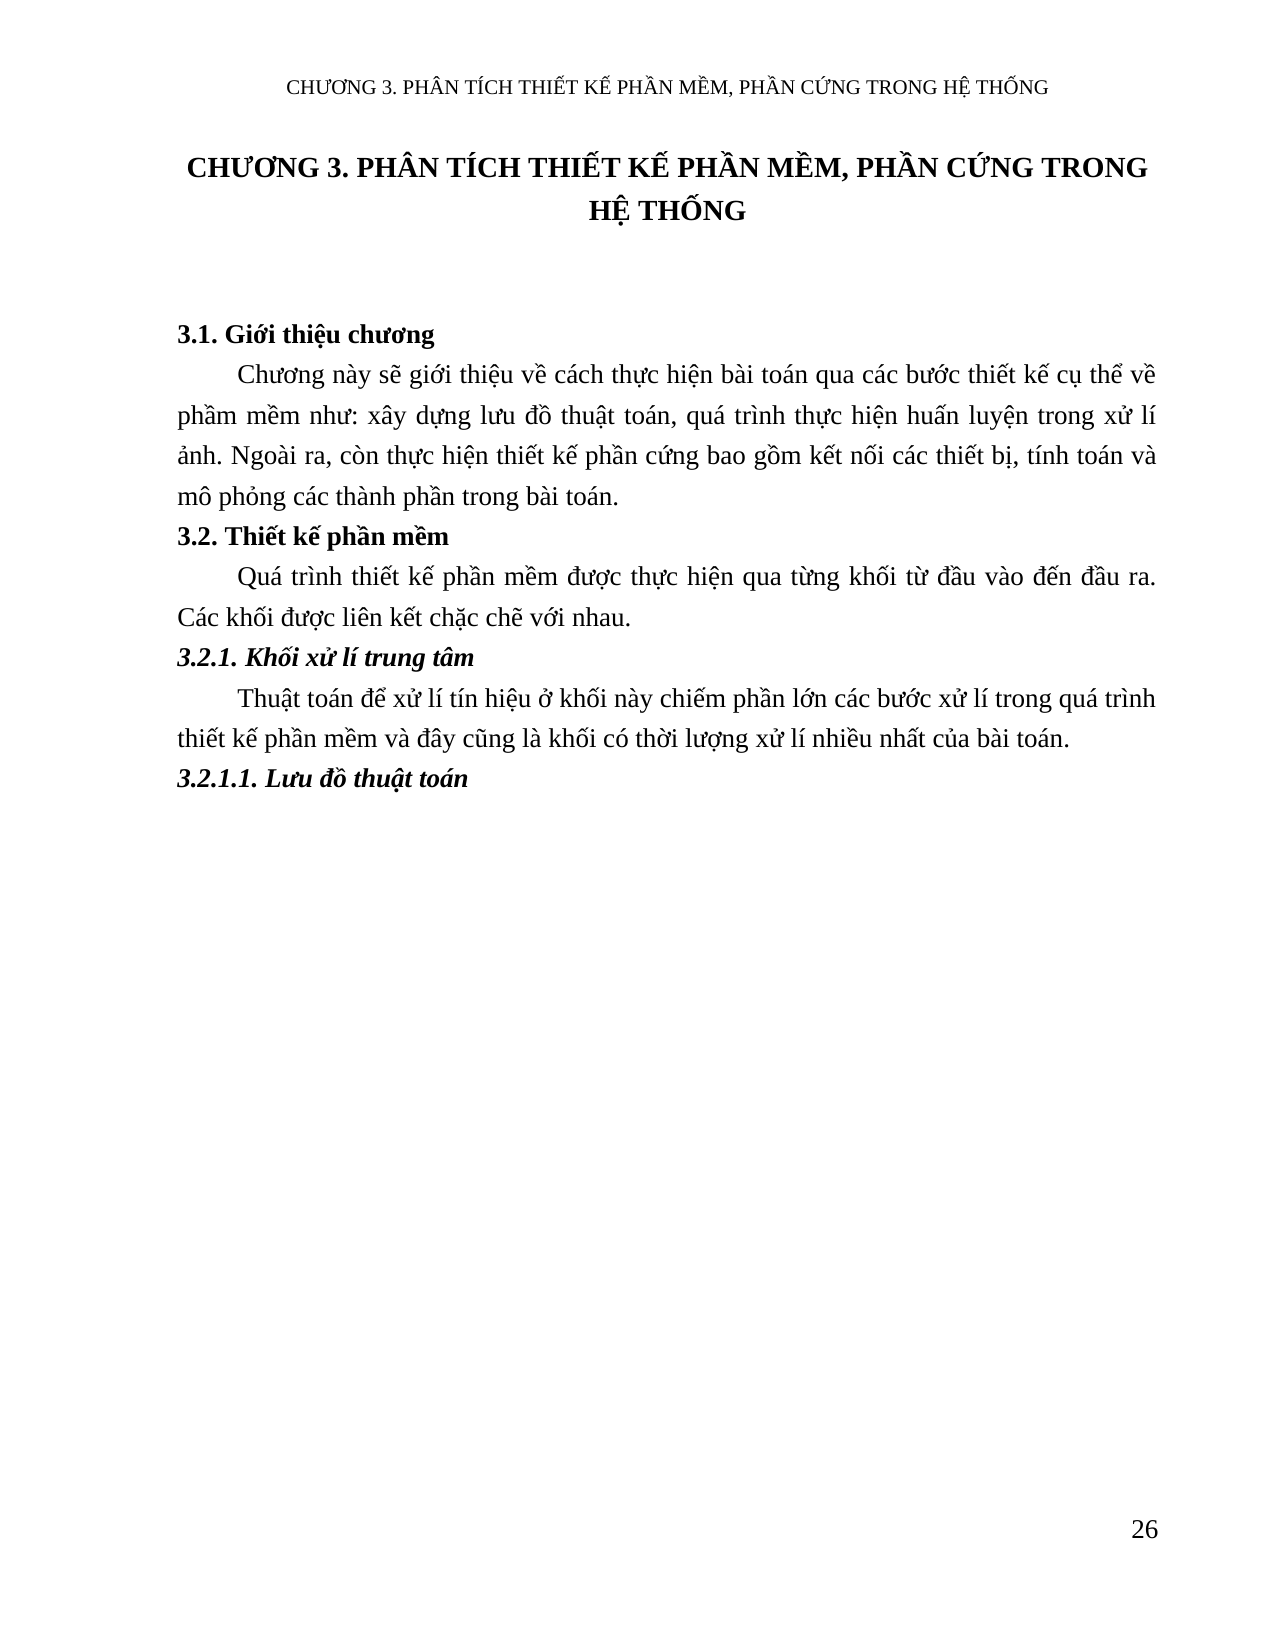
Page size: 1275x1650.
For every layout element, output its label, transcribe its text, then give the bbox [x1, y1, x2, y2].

text Lưu đồ thuật toán [177, 762, 1158, 794]
text Quá trình thiết kế phần mềm được thực hiện qua từng khối từ đầu vào đến đầu ra. Các khối được liên kết chặc chẽ với nhau. [177, 560, 1158, 632]
text Giới thiệu chương [177, 318, 1158, 349]
text PHÂN TÍCH THIẾT KẾ PHẦN MỀM, PHẦN CỨNG TRONG HỆ THỐNG [177, 150, 1158, 227]
text Chương này sẽ giới thiệu về cách thực hiện bài toán qua các bước thiết kế cụ thể về phầm mềm như: xây dựng lưu đồ thuật toán, quá trình thực hiện huấn luyện trong xử lí ảnh. Ngoài ra, còn thực hiện thiết kế phần cứng bao gồm kết nối các thiết bị, tính toán và mô phỏng các thành phần trong bài toán. [177, 358, 1158, 511]
text Thiết kế phần mềm [177, 520, 1158, 551]
text Thuật toán để xử lí tín hiệu ở khối này chiếm phần lớn các bước xử lí trong quá trình thiết kế phần mềm và đây cũng là khối có thời lượng xử lí nhiều nhất của bài toán. [177, 682, 1158, 753]
text Khối xử lí trung tâm [177, 641, 1158, 672]
